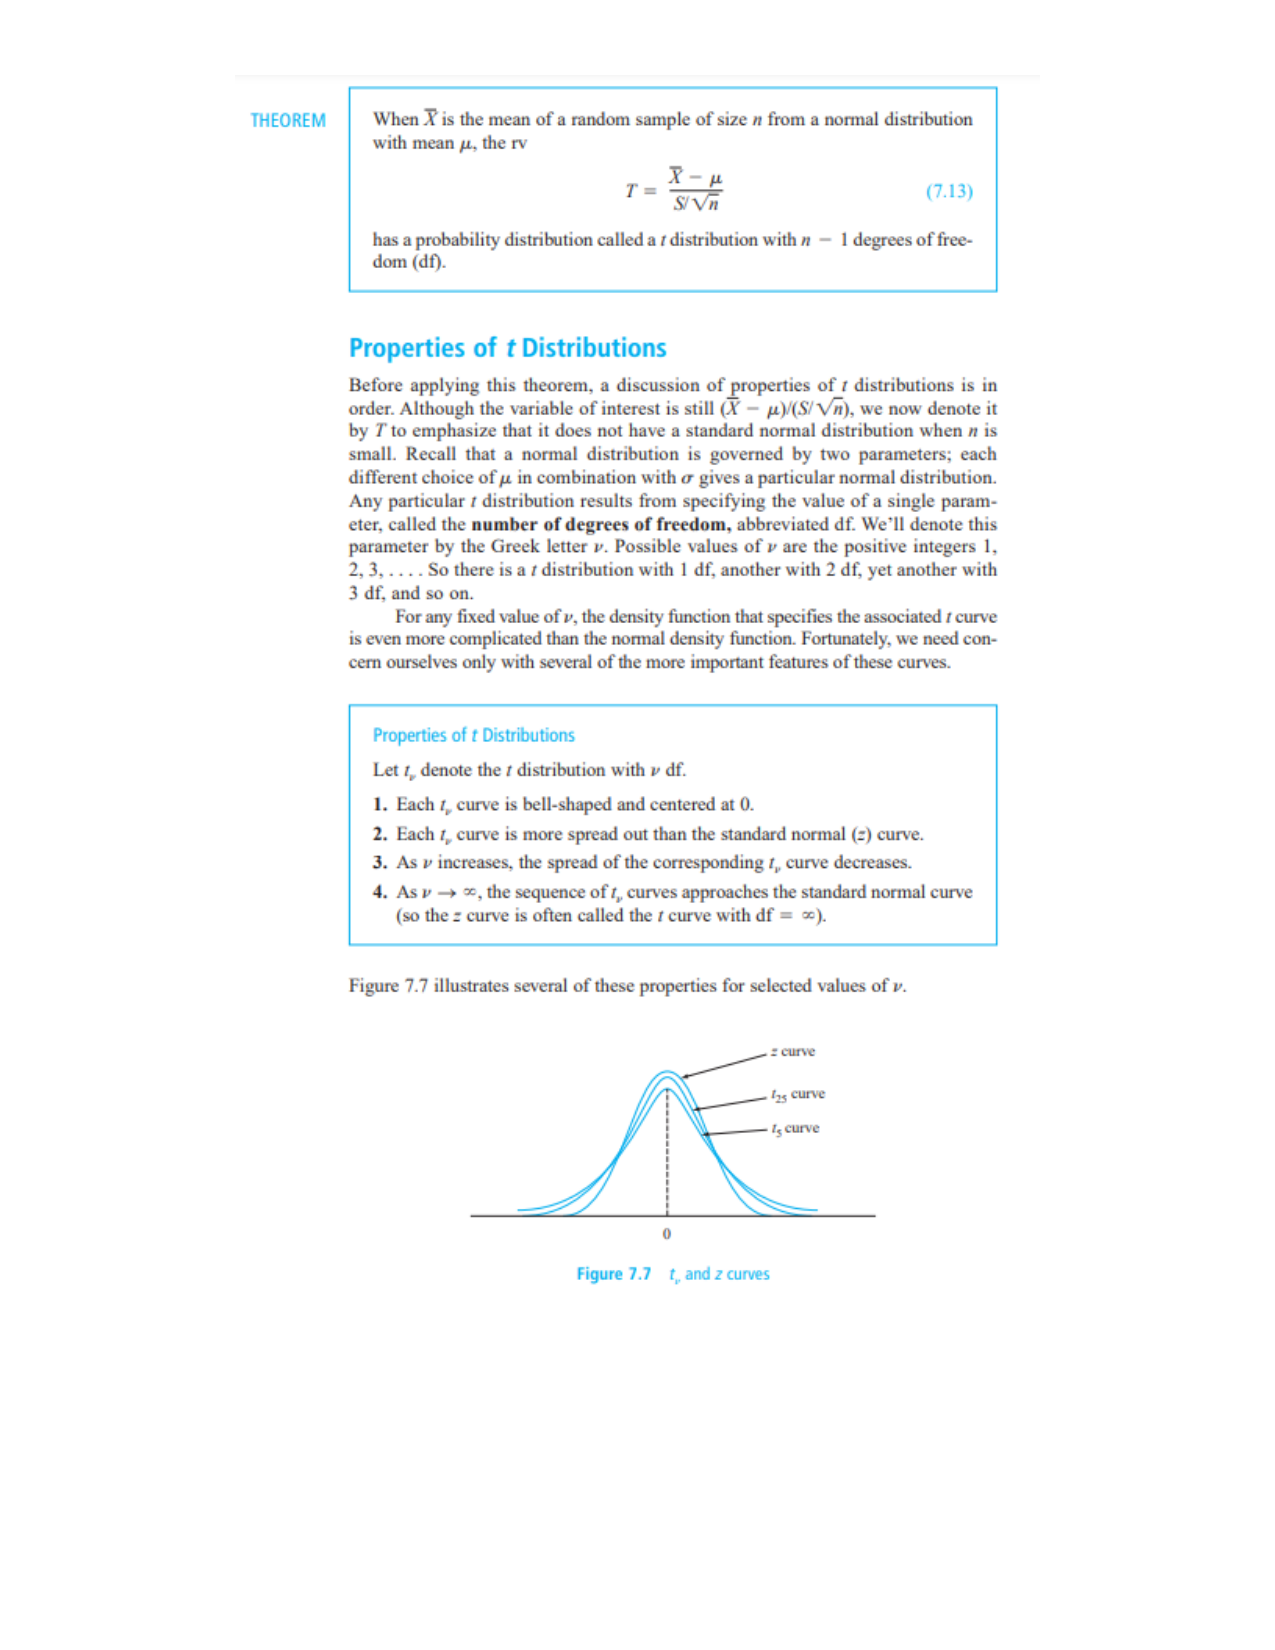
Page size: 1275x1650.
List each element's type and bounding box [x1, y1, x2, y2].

picture [235, 75, 1040, 1319]
